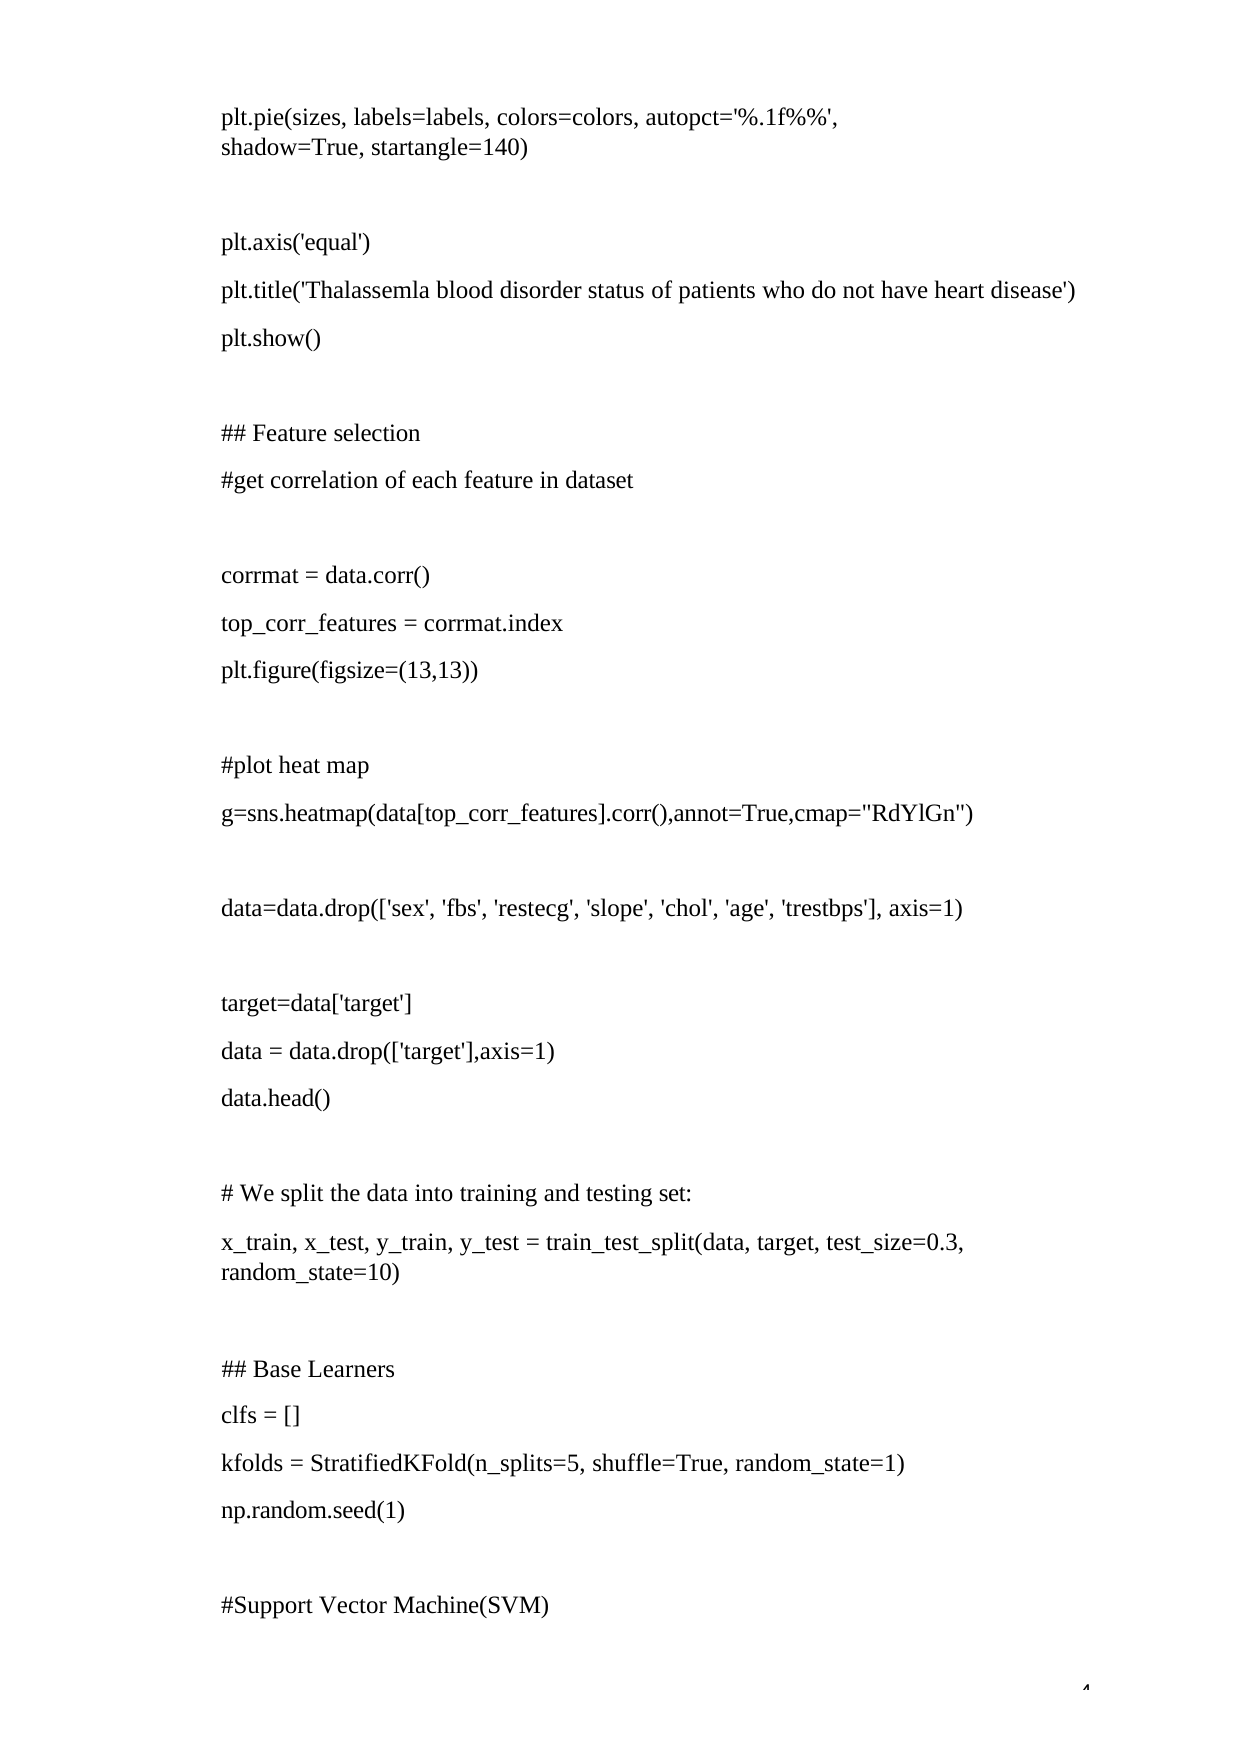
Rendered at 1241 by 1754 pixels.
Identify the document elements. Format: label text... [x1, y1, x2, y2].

text plt.title('Thalassemla blood disorder status of patients who do not have heart disease') plt.show() [221, 275, 1095, 351]
text target=data['target'] [221, 988, 1173, 1017]
text data=data.drop(['sex', 'fbs', 'restecg', 'slope', 'chol', 'age', 'trestbps'], axis=1) [221, 893, 1173, 921]
text #get correlation of each feature in dataset [221, 465, 1173, 494]
text #Support Vector Machine(SVM) [221, 1590, 1173, 1618]
text plt.pie(sizes, labels=labels, colors=colors, autopct='%.1f%%', shadow=True, startangle=140) [221, 102, 840, 161]
text x_train, x_test, y_train, y_test = train_test_split(data, target, test_size=0.3, random_state=10) [221, 1227, 1095, 1285]
text #plot heat map g=sns.heatmap(data[top_corr_features].corr(),annot=True,cmap="RdYlGn") [221, 750, 1095, 826]
text ## Feature selection [221, 418, 1173, 446]
text data = data.drop(['target'],axis=1) data.head() [221, 1036, 608, 1112]
text # We split the data into training and testing set: [221, 1178, 1173, 1207]
text kfolds = StratifiedKFold(n_splits=5, shuffle=True, random_state=1) np.random.seed(1) [221, 1448, 1082, 1523]
text ## Base Learners clfs = [] [221, 1354, 397, 1429]
text corrmat = data.corr() top_corr_features = corrmat.index plt.figure(figsize=(13,13)) [221, 561, 596, 684]
text plt.axis('equal') [221, 227, 1173, 256]
